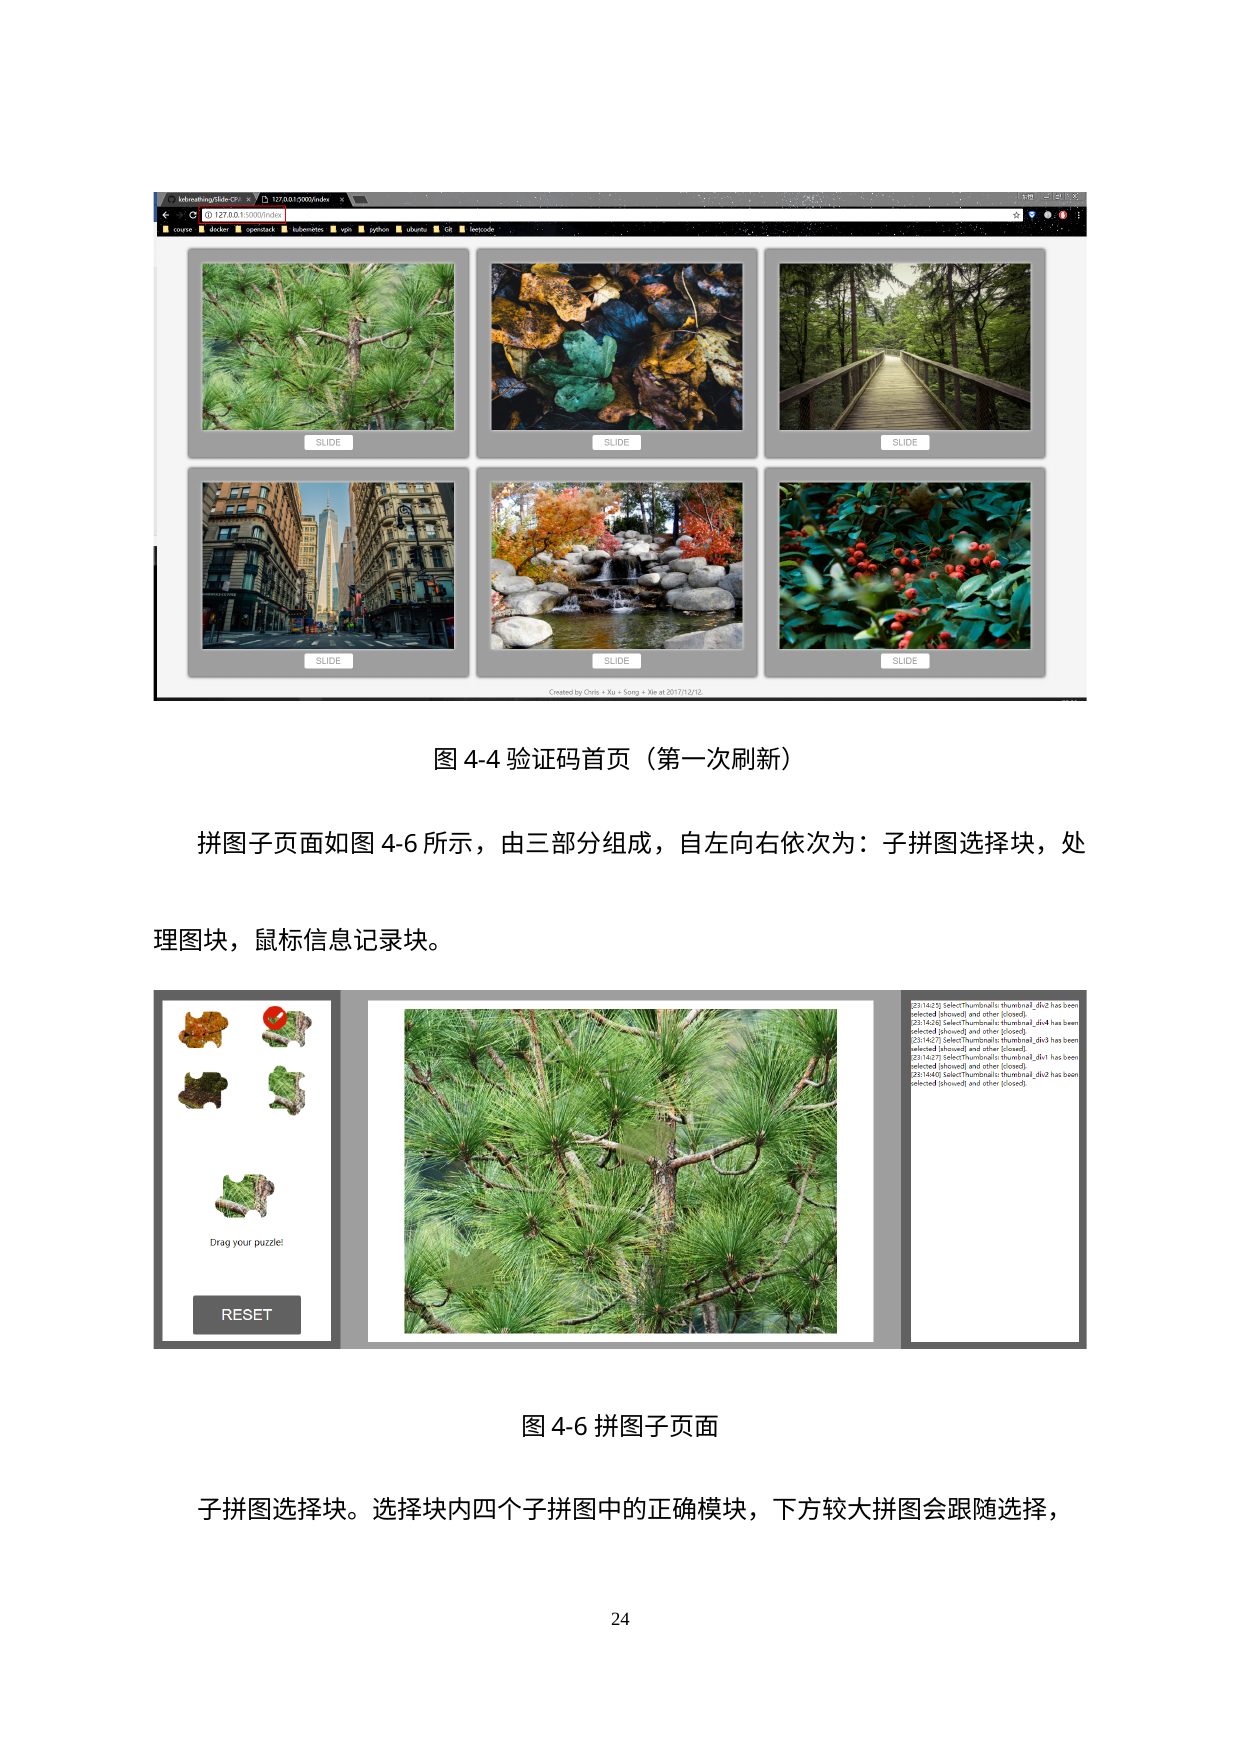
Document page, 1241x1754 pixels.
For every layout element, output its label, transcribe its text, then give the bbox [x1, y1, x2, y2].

text 拼图子页面如图4-6所示，由三部分组成，自左向右依次为：子拼图选择块，处理图块，鼠标信息记录块。 [153, 809, 1087, 971]
text 图4-6 拼图子页面 [153, 1392, 1087, 1457]
picture [153, 192, 1087, 701]
text 图4-4 验证码首页（第一次刷新） [153, 726, 1087, 791]
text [153, 1475, 1087, 1540]
picture [153, 989, 1087, 1349]
